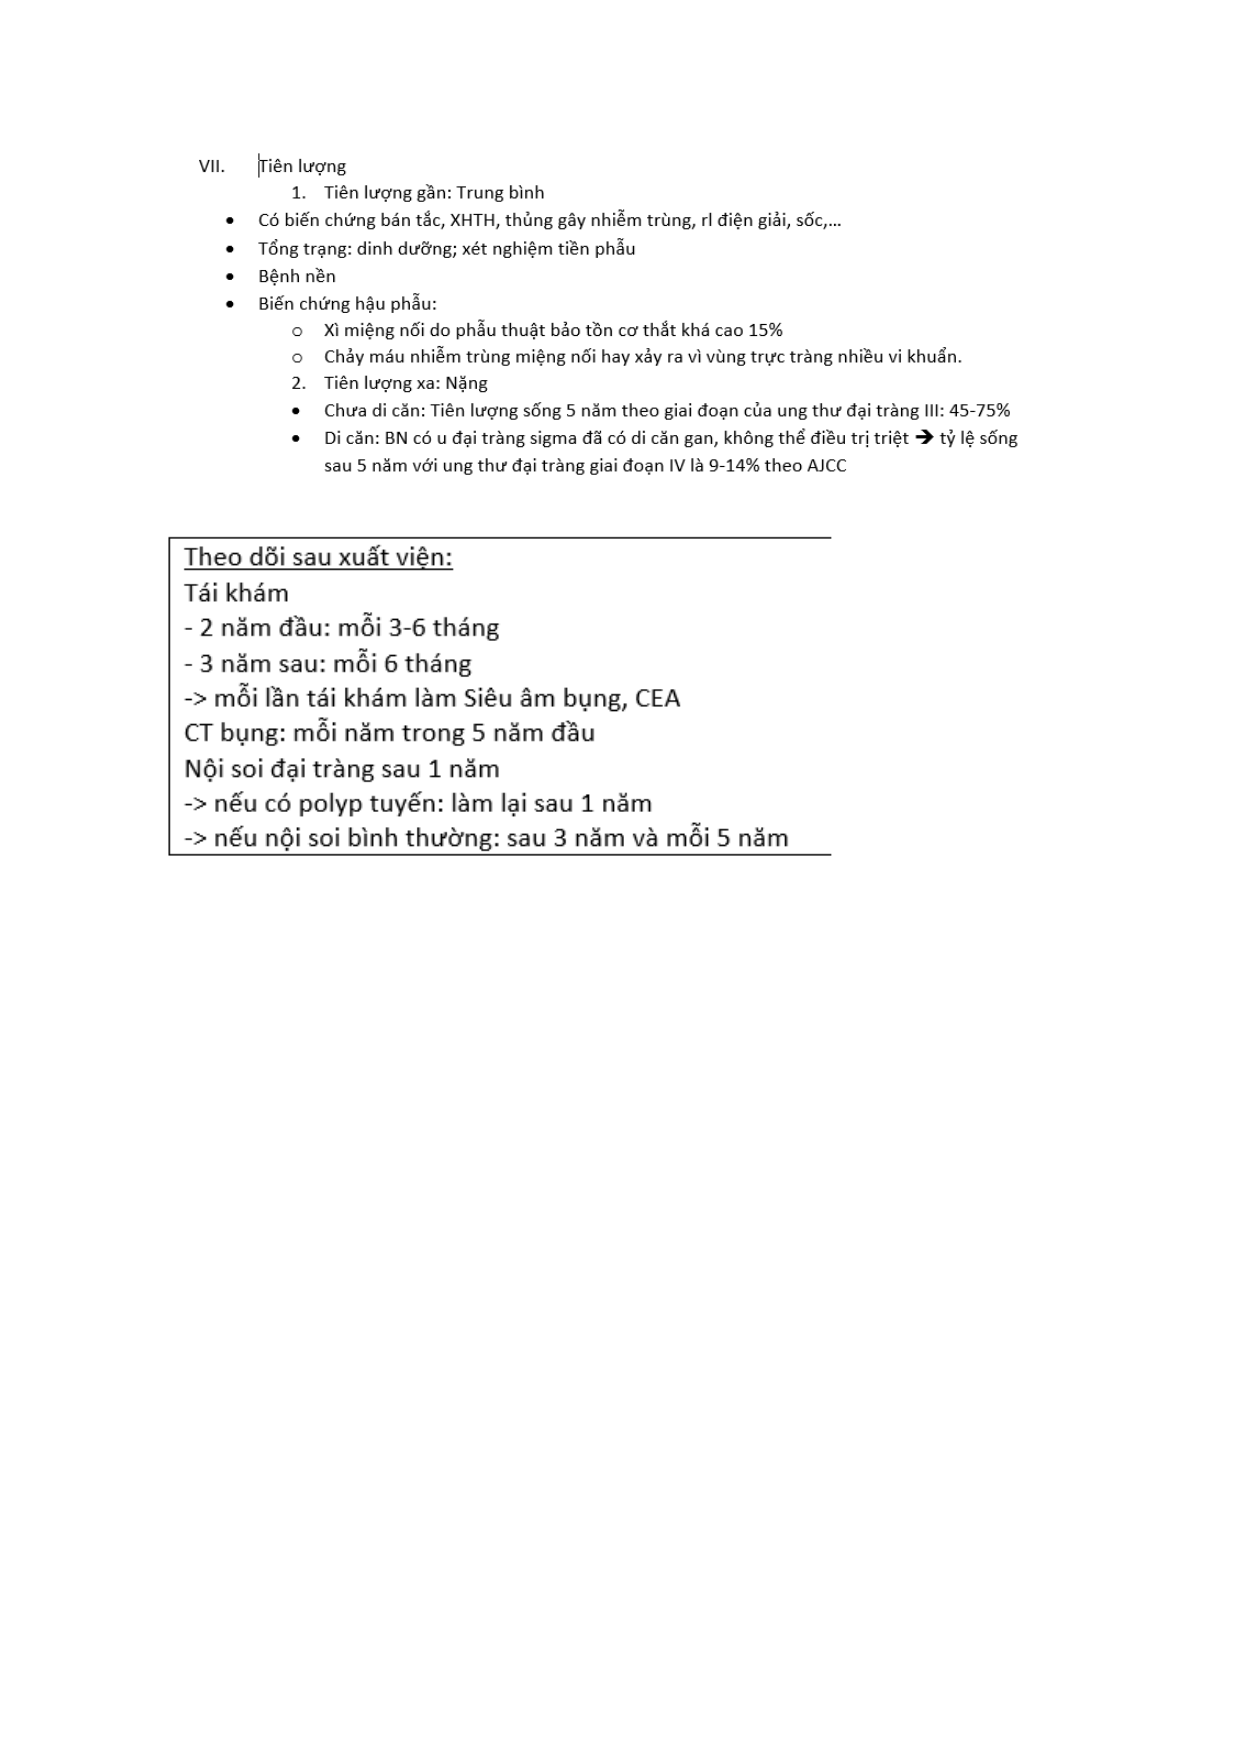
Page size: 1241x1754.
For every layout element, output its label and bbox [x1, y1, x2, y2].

picture [150, 506, 832, 881]
picture [187, 150, 1057, 488]
